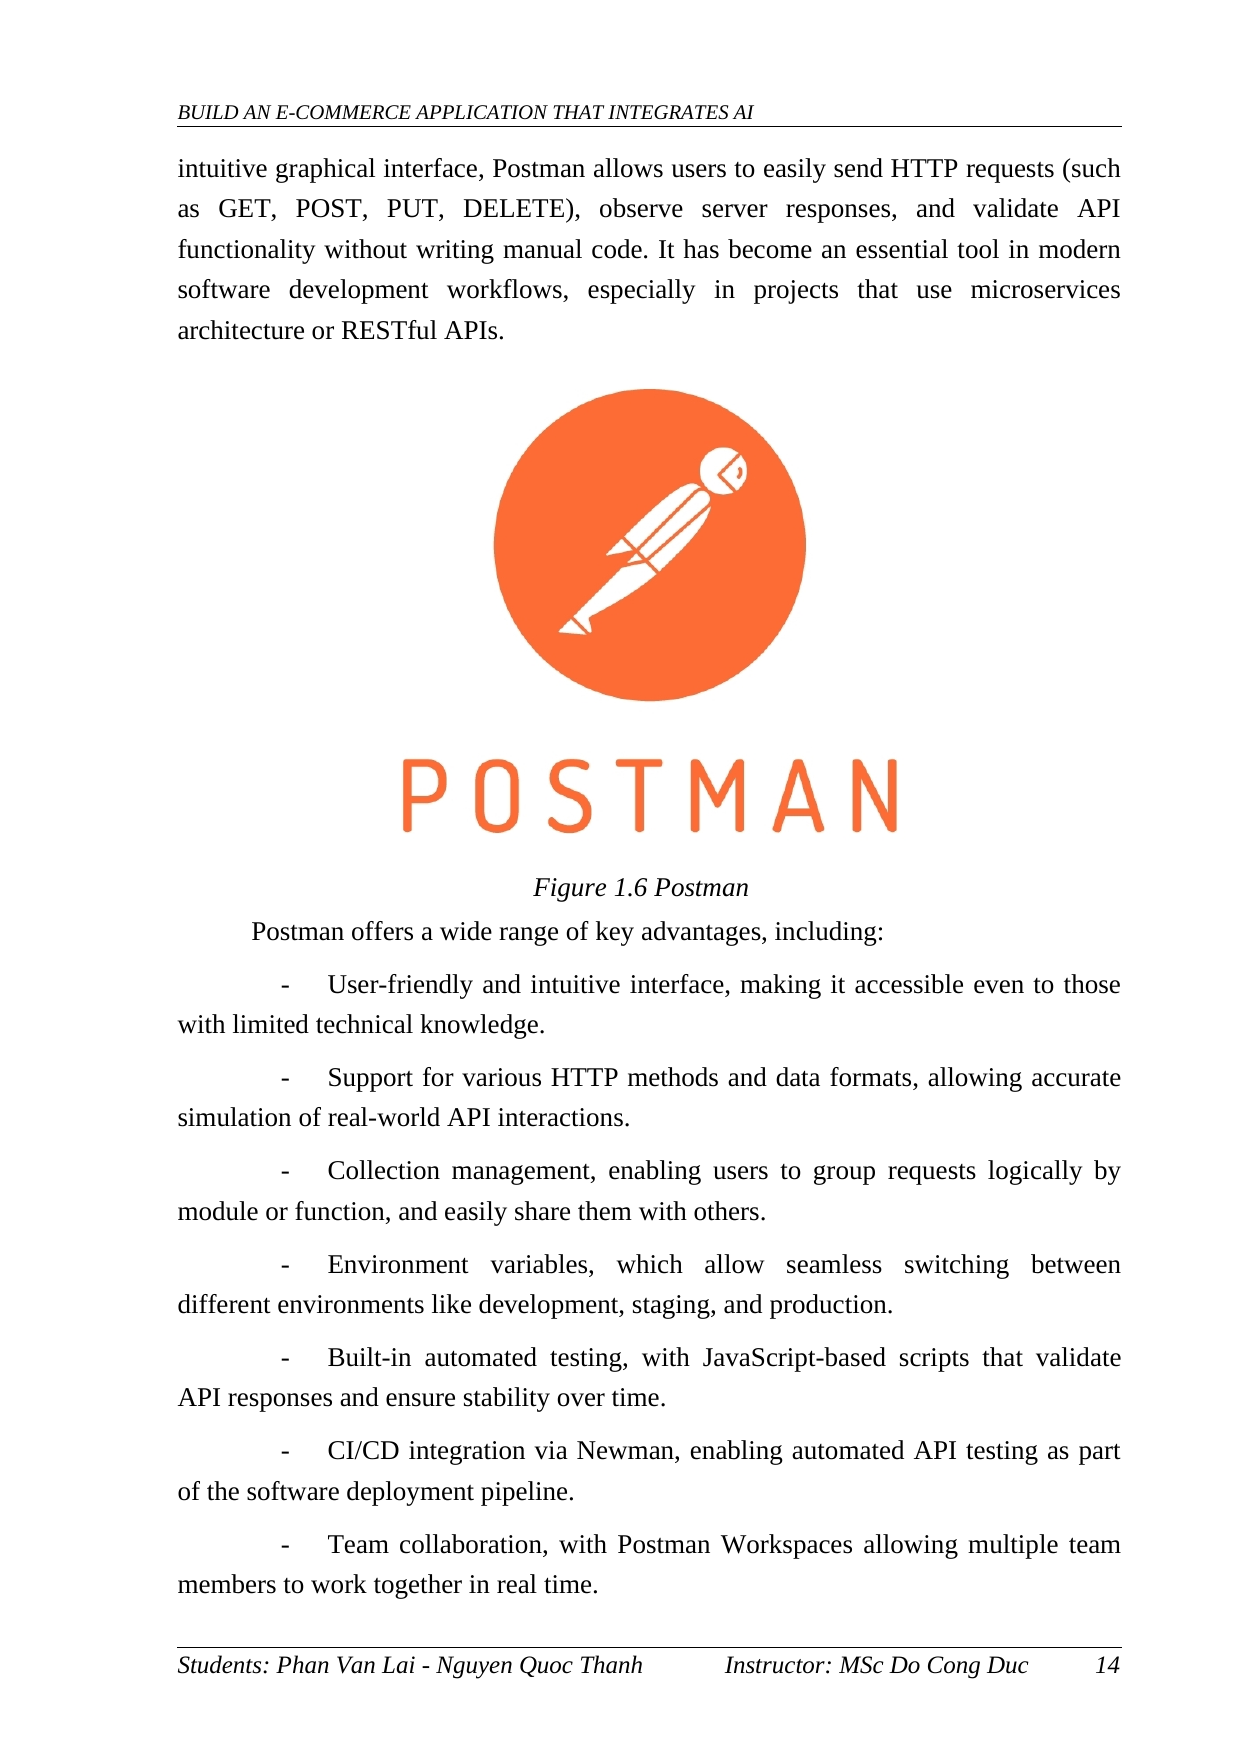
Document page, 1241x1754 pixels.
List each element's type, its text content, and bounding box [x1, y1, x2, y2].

text Postman offers a wide range of key advantages, including: [177, 915, 1122, 946]
text - Team collaboration, with Postman Workspaces allowing multiple team members to work together in real time. [177, 1528, 1122, 1599]
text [177, 152, 1122, 345]
picture [182, 366, 1117, 855]
text - Built-in automated testing, with JavaScript-based scripts that validate API responses and ensure stability over time. [177, 1341, 1122, 1413]
text - Environment variables, which allow seamless switching between different environments like development, staging, and production. [177, 1248, 1122, 1319]
text - User-friendly and intuitive interface, making it accessible even to those with limited technical knowledge. [177, 968, 1122, 1039]
text - Support for various HTTP methods and data formats, allowing accurate simulation of real-world API interactions. [177, 1061, 1122, 1133]
text - CI/CD integration via Newman, enabling automated API testing as part of the software deployment pipeline. [177, 1434, 1122, 1506]
text Figure 1.6 Postman [162, 871, 1122, 902]
text - Collection management, enabling users to group requests logically by module or function, and easily share them with others. [177, 1154, 1122, 1226]
